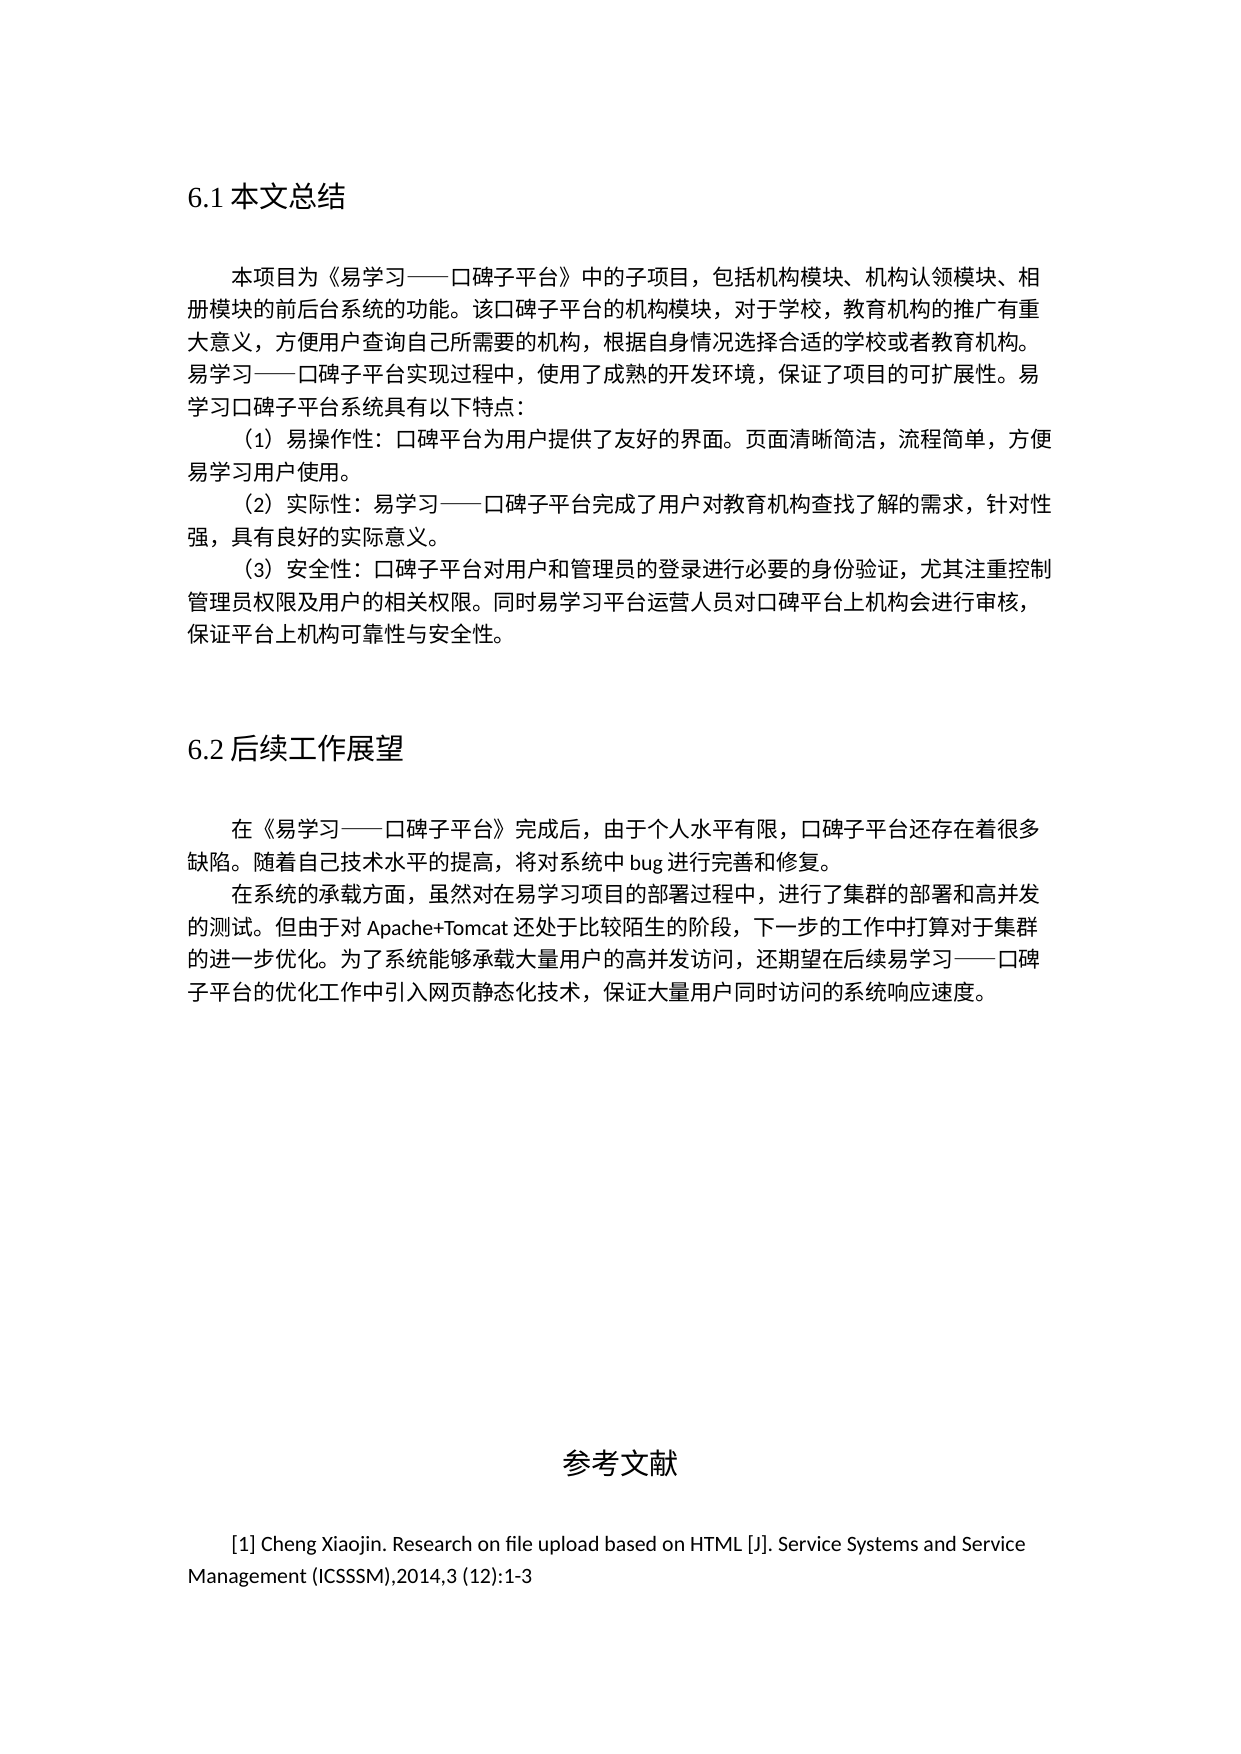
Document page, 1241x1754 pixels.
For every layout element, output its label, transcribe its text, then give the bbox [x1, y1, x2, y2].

subtitle 6.1本文总结 [187, 162, 1053, 227]
subtitle 参考文献 [187, 1429, 1053, 1494]
text （1）易操作性：口碑平台为用户提供了友好的界面。页面清晰简洁，流程简单，方便易学习用户使用。 [187, 422, 1053, 487]
text （3）安全性：口碑子平台对用户和管理员的登录进行必要的身份验证，尤其注重控制管理员权限及用户的相关权限。同时易学习平台运营人员对口碑平台上机构会进行审核，保证平台上机构可靠性与安全性。 [187, 552, 1053, 649]
text （2）实际性：易学习——口碑子平台完成了用户对教育机构查找了解的需求，针对性强，具有良好的实际意义。 [187, 487, 1053, 552]
text [1] Cheng Xiaojin. Research on file upload based on HTML [J]. Service Systems and Service Management (ICSSSM),2014,3 (12):1-3 [187, 1527, 1053, 1592]
subtitle 6.2后续工作展望 [187, 714, 1053, 779]
text 本项目为《易学习——口碑子平台》中的子项目，包括机构模块、机构认领模块、相册模块的前后台系统的功能。该口碑子平台的机构模块，对于学校，教育机构的推广有重大意义，方便用户查询自己所需要的机构，根据自身情况选择合适的学校或者教育机构。易学习——口碑子平台实现过程中，使用了成熟的开发环境，保证了项目的可扩展性。易学习口碑子平台系统具有以下特点： [187, 259, 1053, 422]
text 在系统的承载方面，虽然对在易学习项目的部署过程中，进行了集群的部署和高并发的测试。但由于对Apache+Tomcat还处于比较陌生的阶段，下一步的工作中打算对于集群的进一步优化。为了系统能够承载大量用户的高并发访问，还期望在后续易学习——口碑子平台的优化工作中引入网页静态化技术，保证大量用户同时访问的系统响应速度。 [187, 877, 1053, 1007]
text 在《易学习——口碑子平台》完成后，由于个人水平有限，口碑子平台还存在着很多缺陷。随着自己技术水平的提高，将对系统中bug进行完善和修复。 [187, 812, 1053, 877]
